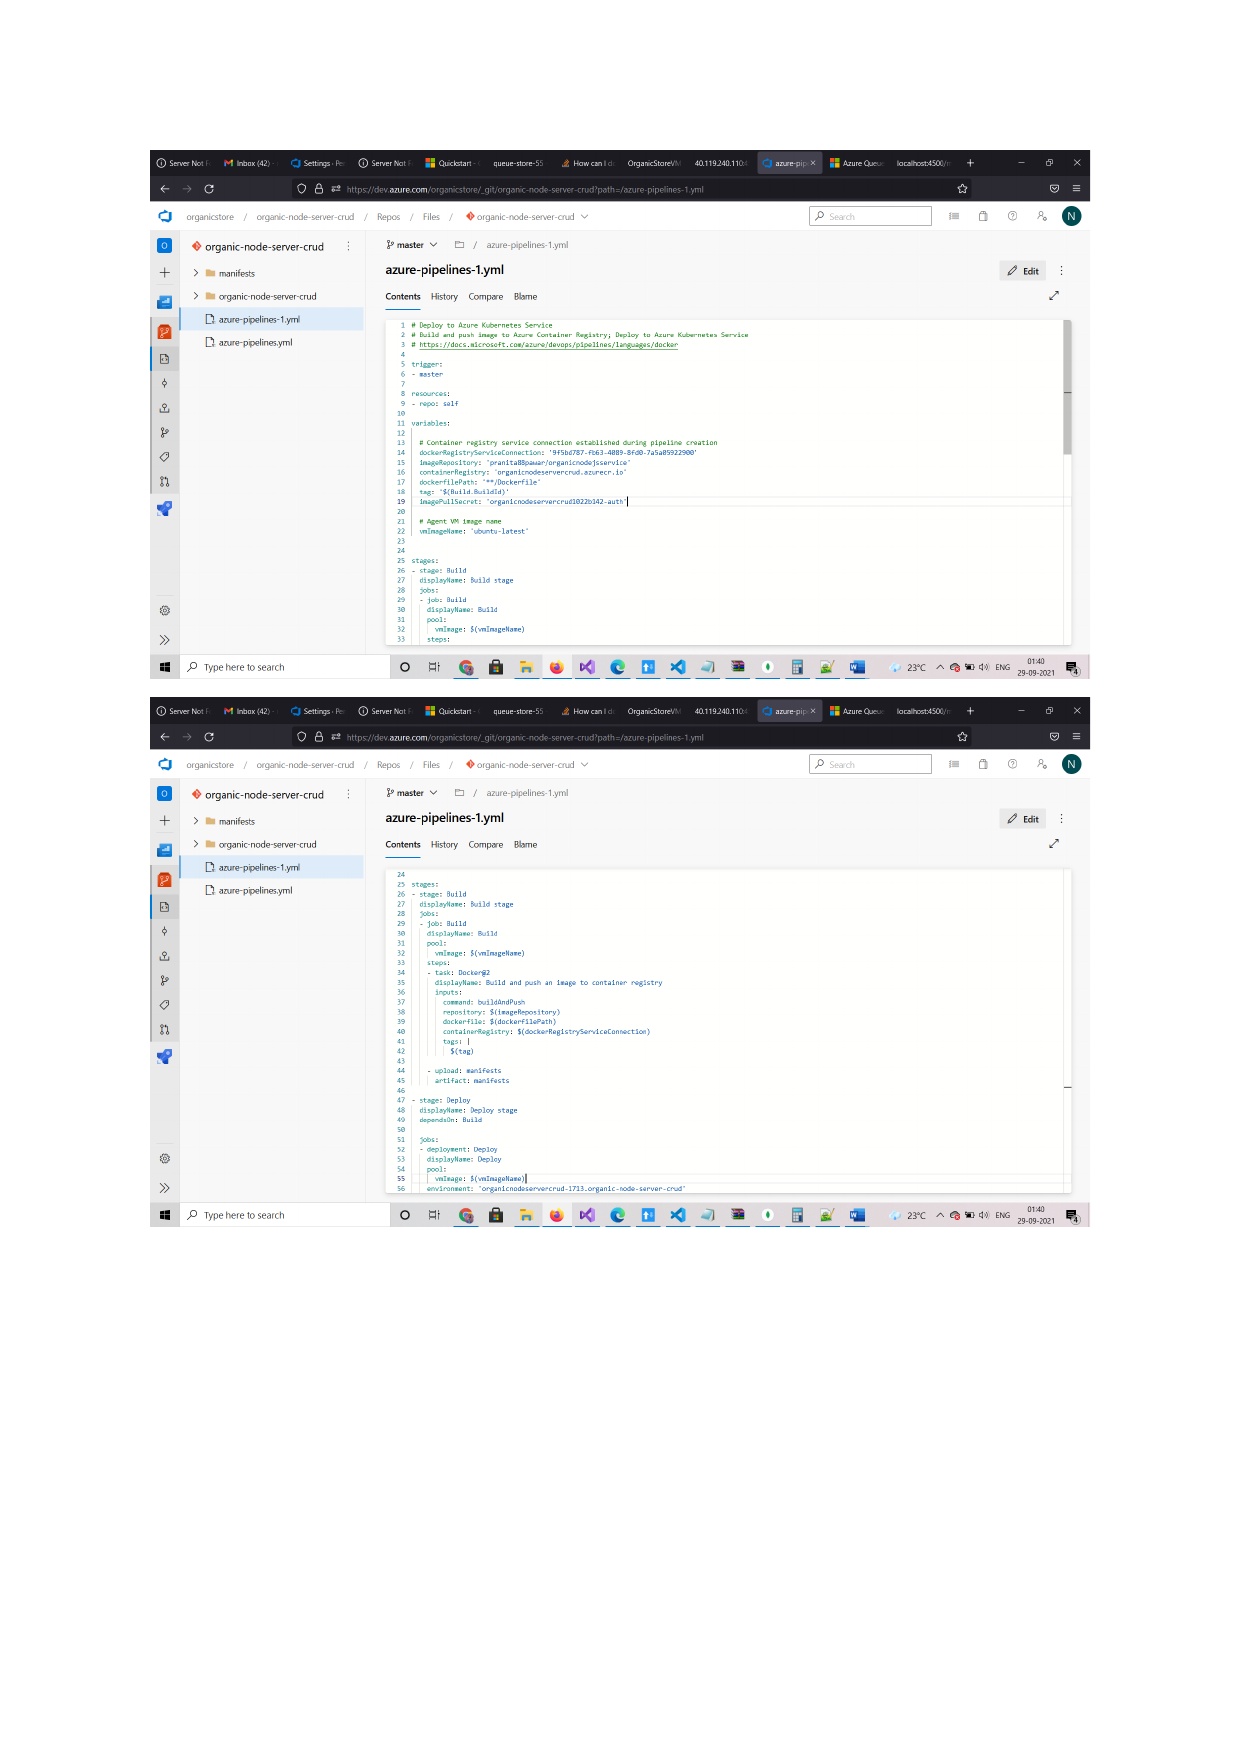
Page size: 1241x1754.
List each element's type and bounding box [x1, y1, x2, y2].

picture [150, 697, 1091, 1227]
picture [150, 150, 1091, 679]
